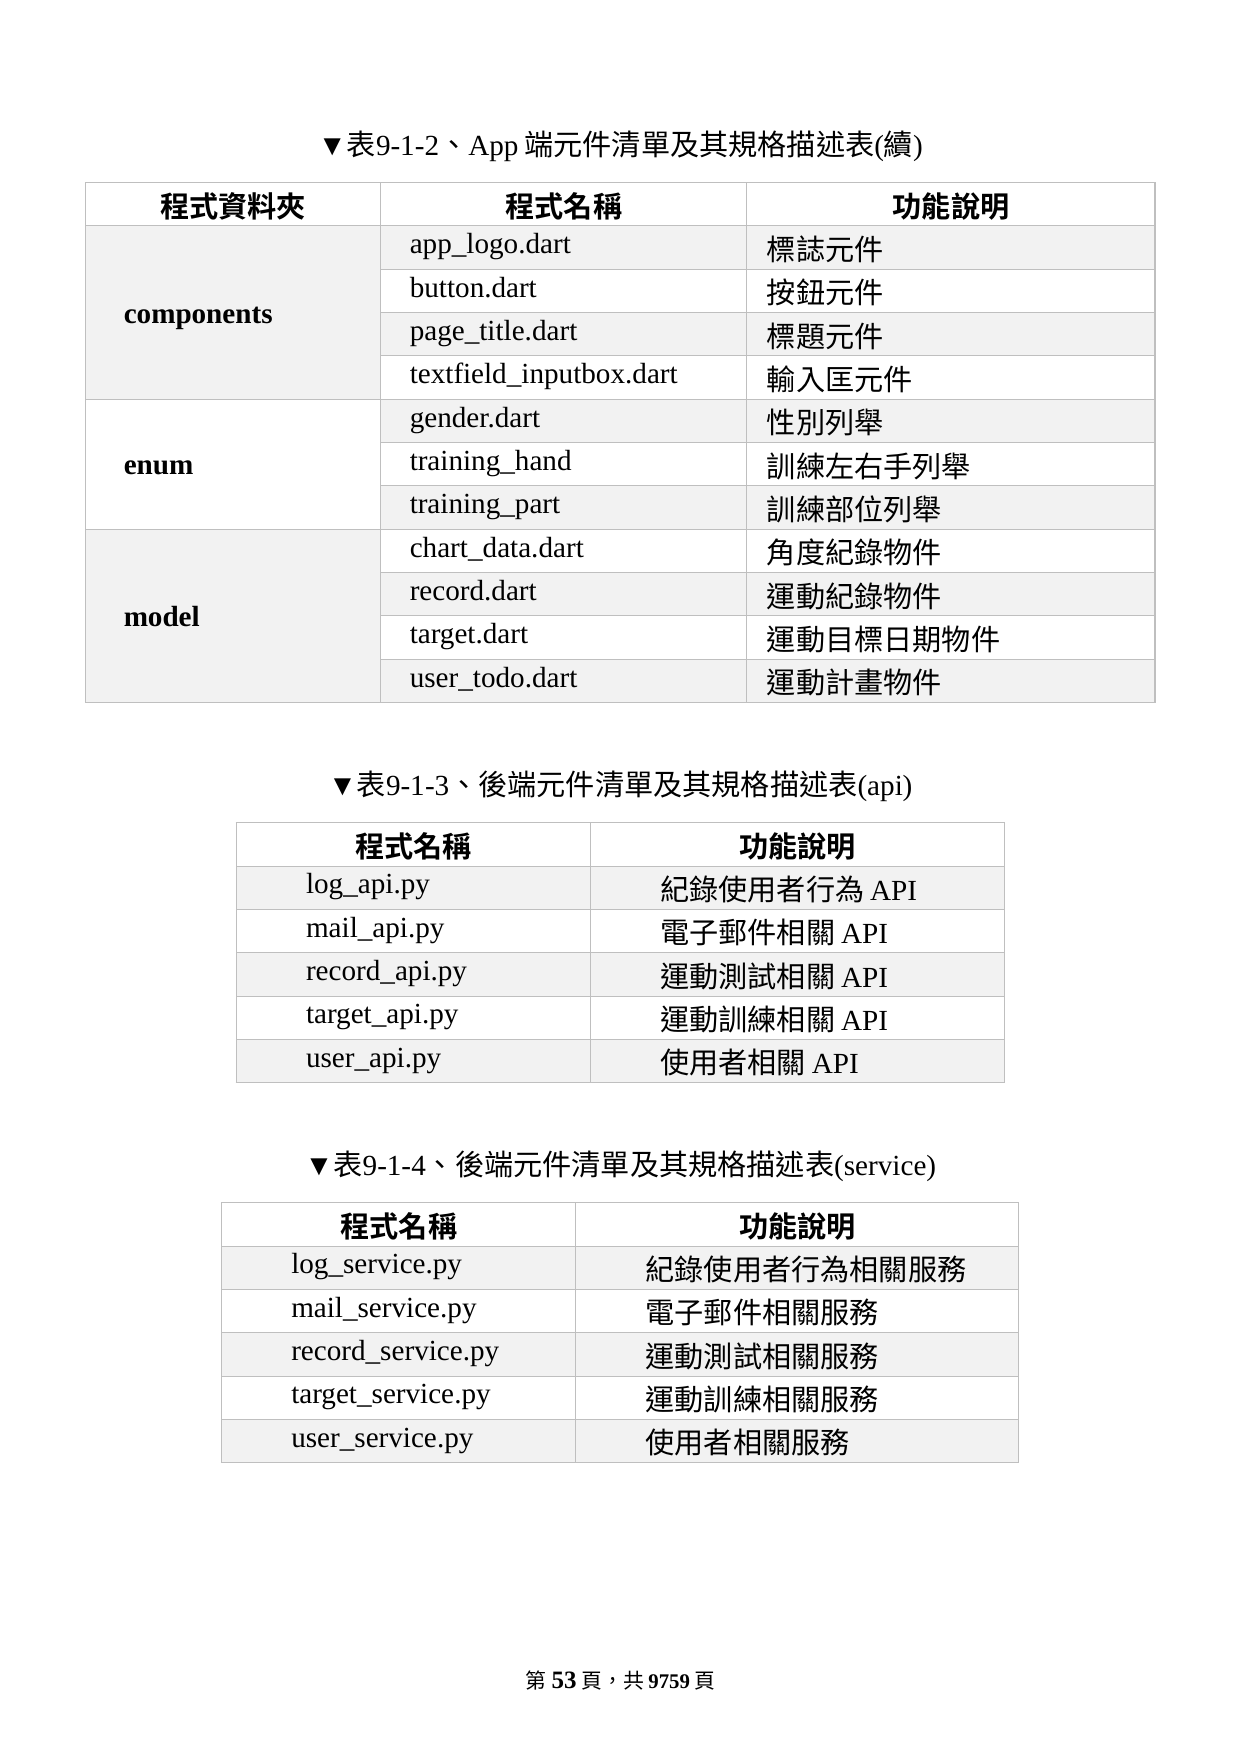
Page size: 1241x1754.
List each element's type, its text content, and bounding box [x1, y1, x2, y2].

table_cell button.dart [381, 270, 746, 312]
table_cell record_service.py [222, 1333, 575, 1376]
table_cell mail_service.py [222, 1290, 575, 1332]
table_cell training_hand [381, 443, 746, 485]
table_cell target.dart [381, 616, 746, 659]
table_cell mail_api.py [237, 910, 590, 952]
table_cell record.dart [381, 573, 746, 615]
table_cell target_api.py [237, 997, 590, 1039]
table_cell model [86, 530, 380, 702]
table_cell record_api.py [237, 953, 590, 996]
table_cell 輸入匡元件 [747, 356, 1154, 399]
table_cell 訓練部位列舉 [747, 486, 1154, 529]
table_cell app_logo.dart [381, 226, 746, 269]
table_cell 使用者相關API [591, 1040, 1004, 1082]
table_cell chart_data.dart [381, 530, 746, 572]
table_cell 運動訓練相關服務 [576, 1377, 1018, 1419]
table_cell 運動訓練相關API [591, 997, 1004, 1039]
table_cell page_title.dart [381, 313, 746, 355]
table_cell 紀錄使用者行為相關服務 [576, 1247, 1018, 1289]
table_header 功能說明 [591, 823, 1004, 866]
table_header 程式名稱 [237, 823, 590, 866]
table_cell 運動測試相關服務 [576, 1333, 1018, 1376]
table_cell 電子郵件相關服務 [576, 1290, 1018, 1332]
table_cell 標誌元件 [747, 226, 1154, 269]
table_cell user_api.py [237, 1040, 590, 1082]
table_cell gender.dart [381, 400, 746, 442]
table_cell user_service.py [222, 1420, 575, 1462]
table_header 程式資料夾 [86, 183, 380, 225]
table_cell textfield_inputbox.dart [381, 356, 746, 399]
table_header 程式名稱 [222, 1203, 575, 1246]
table_cell 運動測試相關API [591, 953, 1004, 996]
table_cell 性別列舉 [747, 400, 1154, 442]
table_cell 按鈕元件 [747, 270, 1154, 312]
table_header 功能說明 [747, 183, 1154, 225]
table_cell 運動計畫物件 [747, 660, 1154, 702]
table_cell 使用者相關服務 [576, 1420, 1018, 1462]
table_cell training_part [381, 486, 746, 529]
table_header 功能說明 [576, 1203, 1018, 1246]
table_cell enum [86, 400, 380, 529]
table_cell 角度紀錄物件 [747, 530, 1154, 572]
table_cell 運動目標日期物件 [747, 616, 1154, 659]
table_cell target_service.py [222, 1377, 575, 1419]
table_cell 電子郵件相關API [591, 910, 1004, 952]
table_header 程式名稱 [381, 183, 746, 225]
table_cell components [86, 226, 380, 399]
table_cell 運動紀錄物件 [747, 573, 1154, 615]
table_cell log_api.py [237, 867, 590, 909]
table_cell 標題元件 [747, 313, 1154, 355]
table_cell user_todo.dart [381, 660, 746, 702]
table_cell log_service.py [222, 1247, 575, 1289]
table_cell 紀錄使用者行為API [591, 867, 1004, 909]
table_cell 訓練左右手列舉 [747, 443, 1154, 485]
